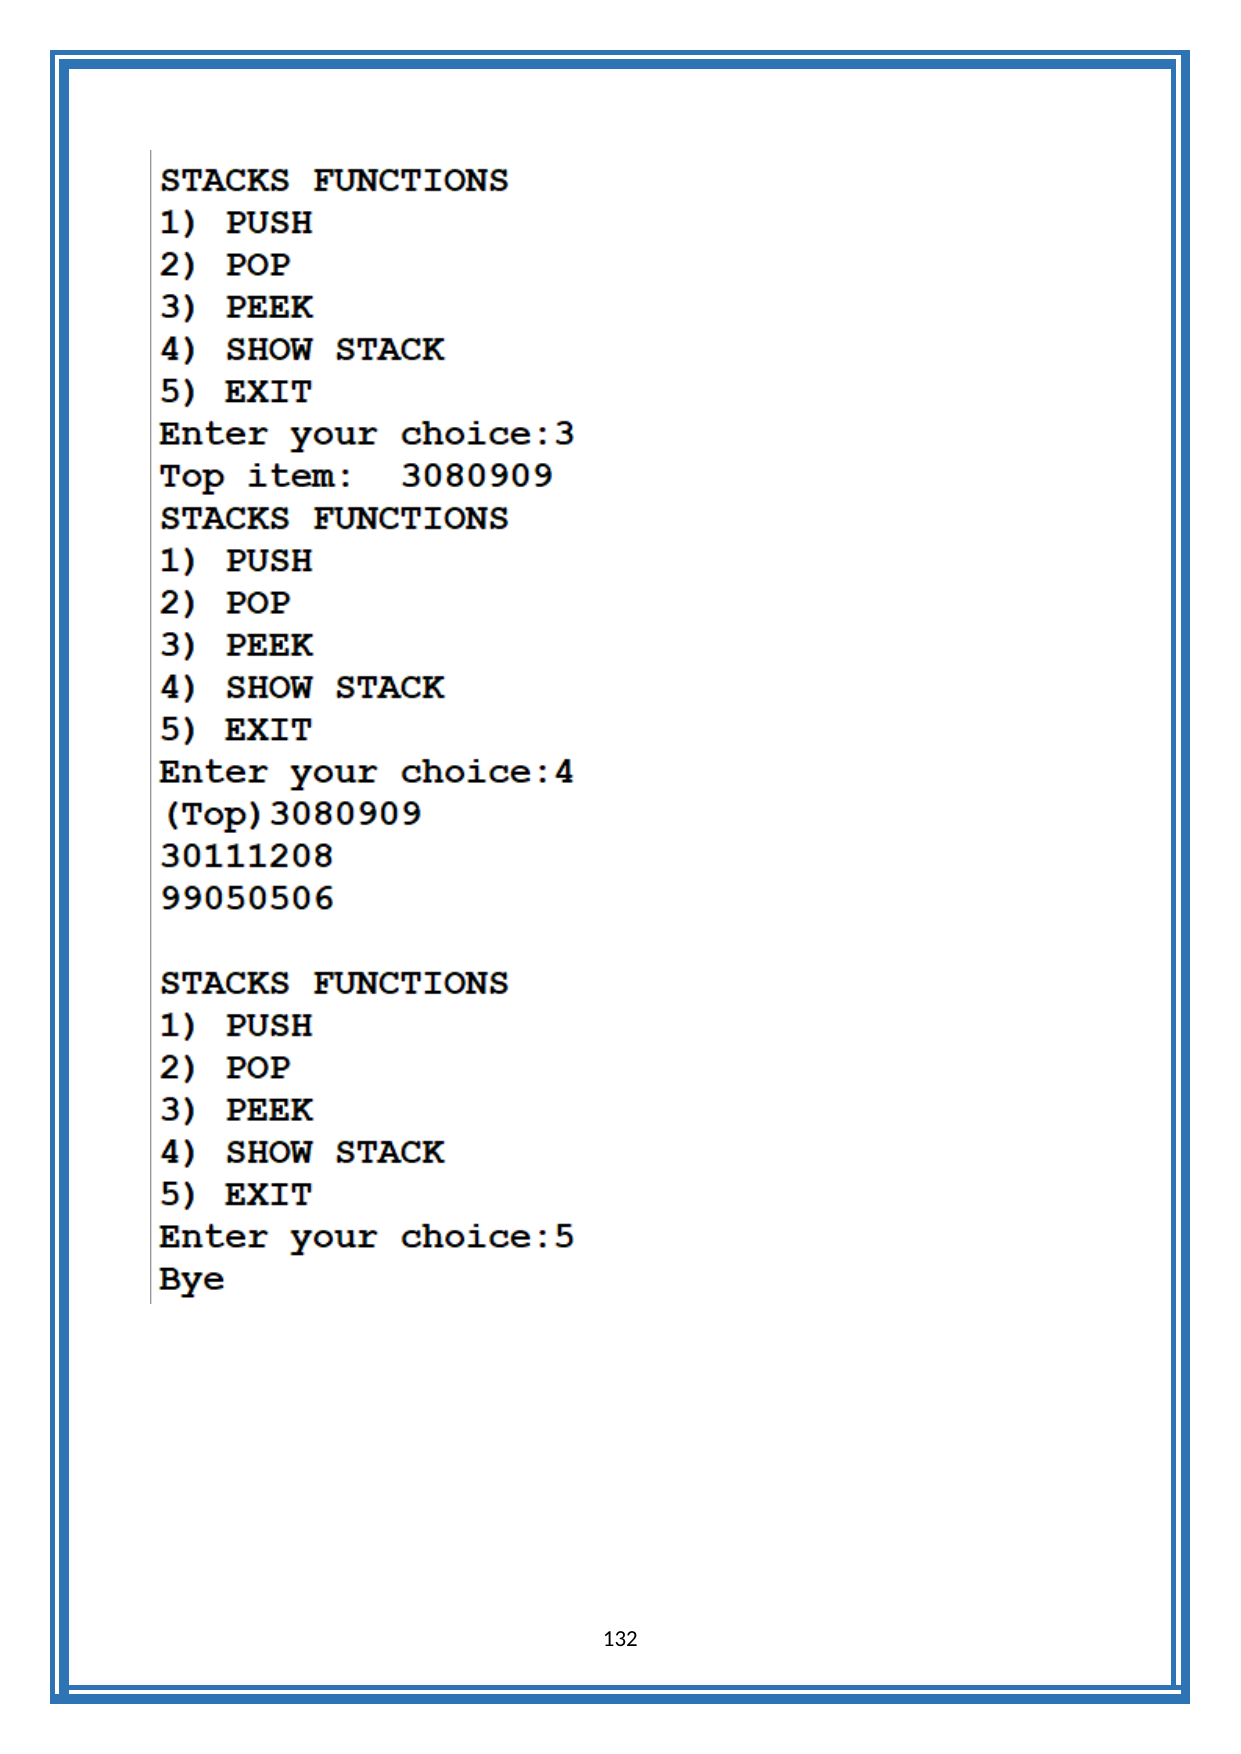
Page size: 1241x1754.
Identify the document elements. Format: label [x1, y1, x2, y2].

picture [150, 150, 743, 1304]
